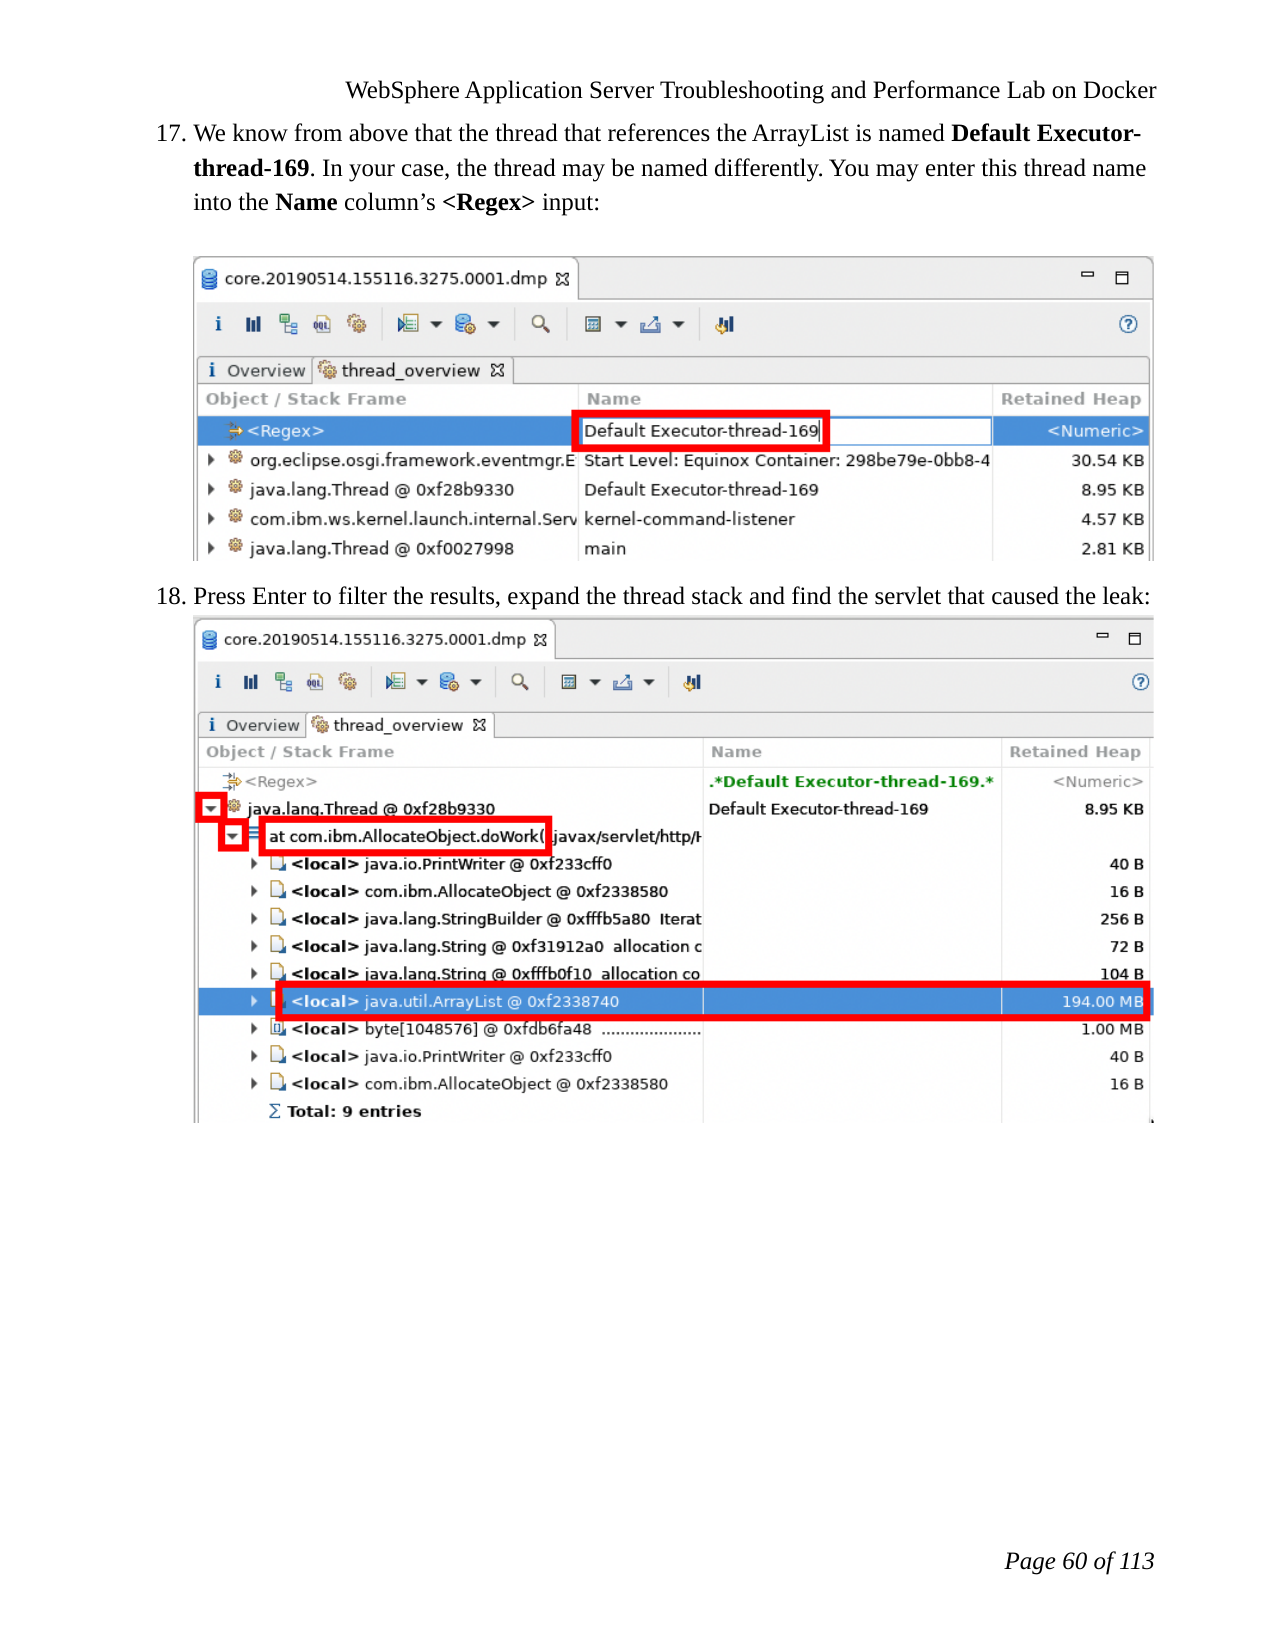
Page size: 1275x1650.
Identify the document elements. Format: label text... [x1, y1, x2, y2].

picture [193, 256, 1154, 561]
picture [193, 615, 1154, 1123]
